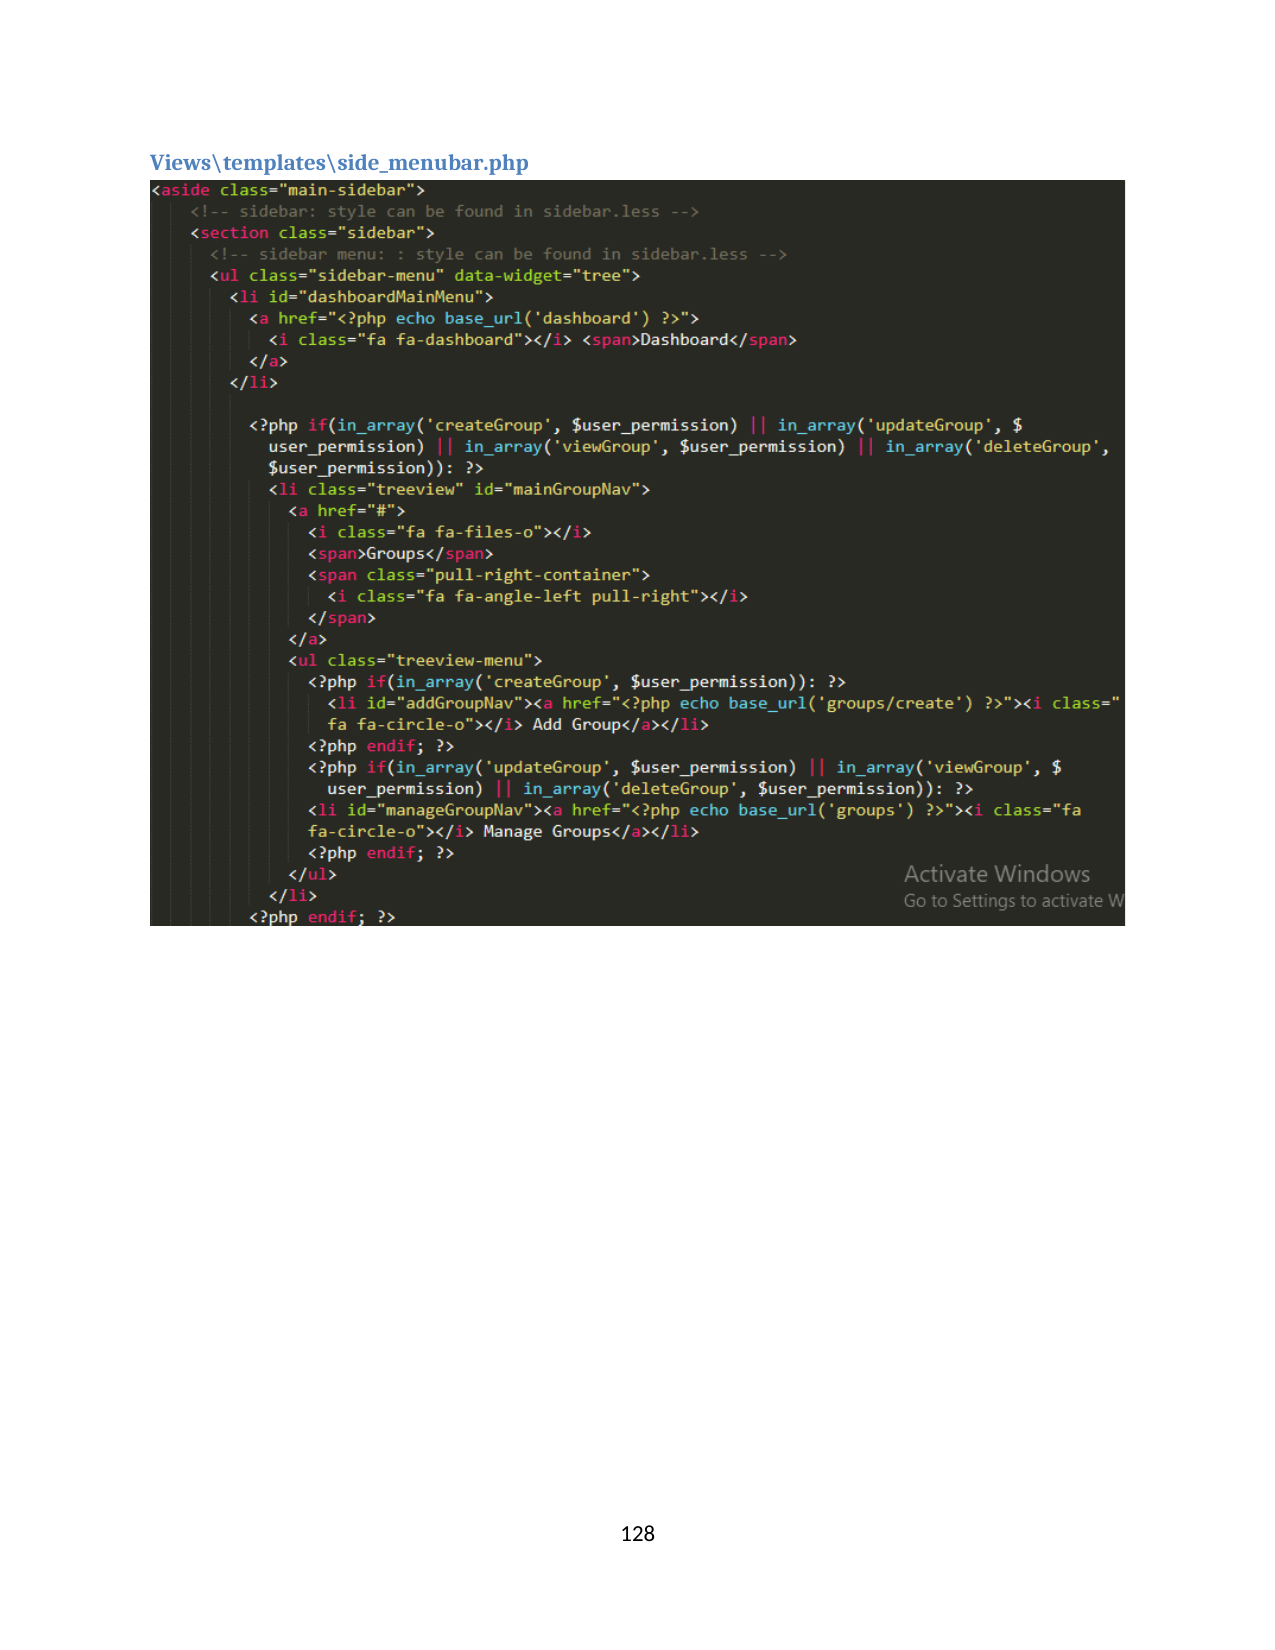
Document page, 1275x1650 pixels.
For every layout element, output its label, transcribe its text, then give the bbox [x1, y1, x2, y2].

subtitle Views\templates\side_menubar.php [150, 150, 1125, 176]
picture [150, 180, 1125, 926]
